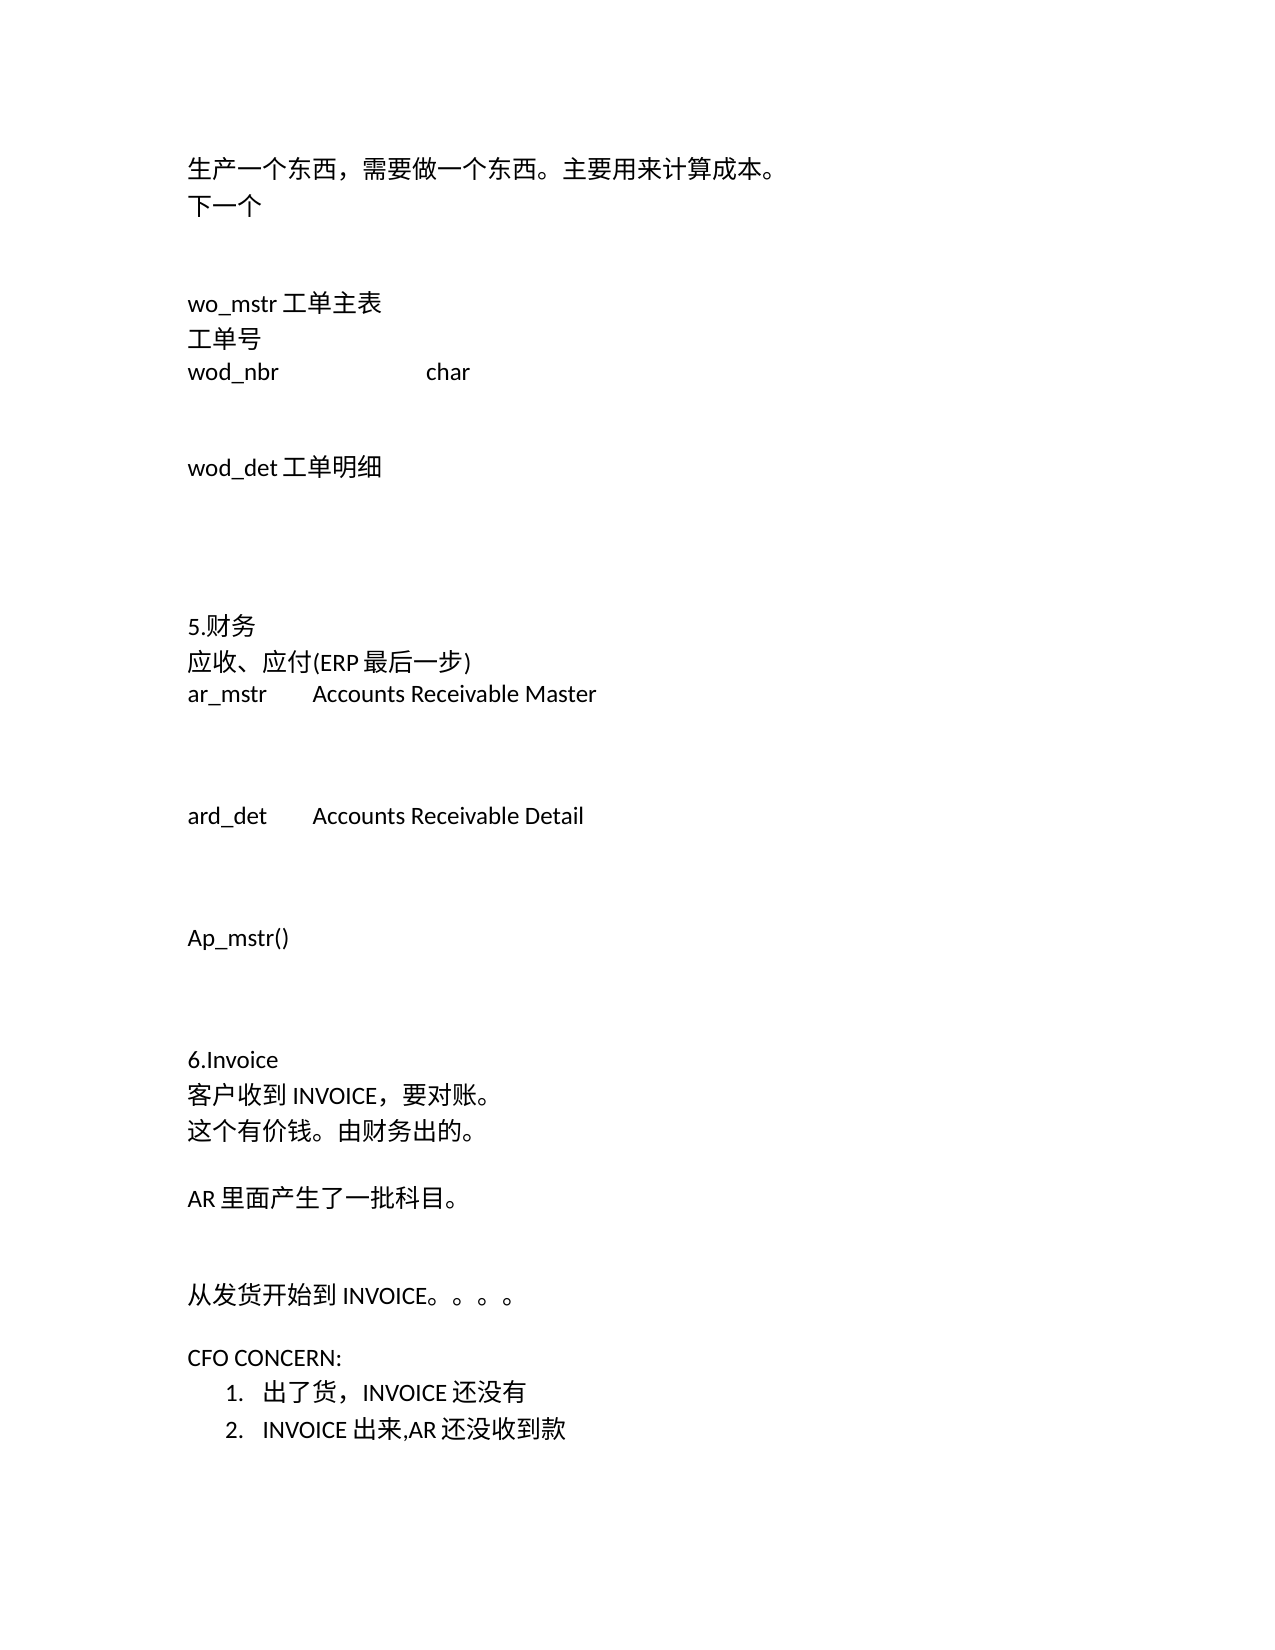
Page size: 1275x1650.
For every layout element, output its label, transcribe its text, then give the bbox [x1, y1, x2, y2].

text 下一个 [187, 186, 1087, 222]
text Ap_mstr() [187, 923, 1087, 953]
text wod_nbr char [187, 356, 1087, 387]
text 这个有价钱。由财务出的。 [187, 1111, 1087, 1148]
text AR里面产生了一批科目。 [187, 1178, 1087, 1214]
text 工单号 [187, 320, 1087, 356]
list INVOICE出来,AR还没收到款 [225, 1409, 1087, 1445]
text wod_det工单明细 [187, 448, 1087, 484]
text 5.财务 [187, 606, 1087, 642]
text ar_mstr Accounts Receivable Master [187, 678, 1087, 709]
list 出了货，INVOICE还没有 [225, 1373, 1087, 1409]
text 生产一个东西，需要做一个东西。主要用来计算成本。 [187, 150, 1087, 186]
text 从发货开始到INVOICE。。。。 [187, 1276, 1087, 1312]
text 客户收到INVOICE，要对账。 [187, 1075, 1087, 1111]
text 应收、应付(ERP最后一步) [187, 642, 1087, 678]
text wo_mstr工单主表 [187, 283, 1087, 320]
text 6.Invoice [187, 1045, 1087, 1075]
text ard_det Accounts Receivable Detail [187, 801, 1087, 831]
text CFO CONCERN: [187, 1342, 1087, 1373]
